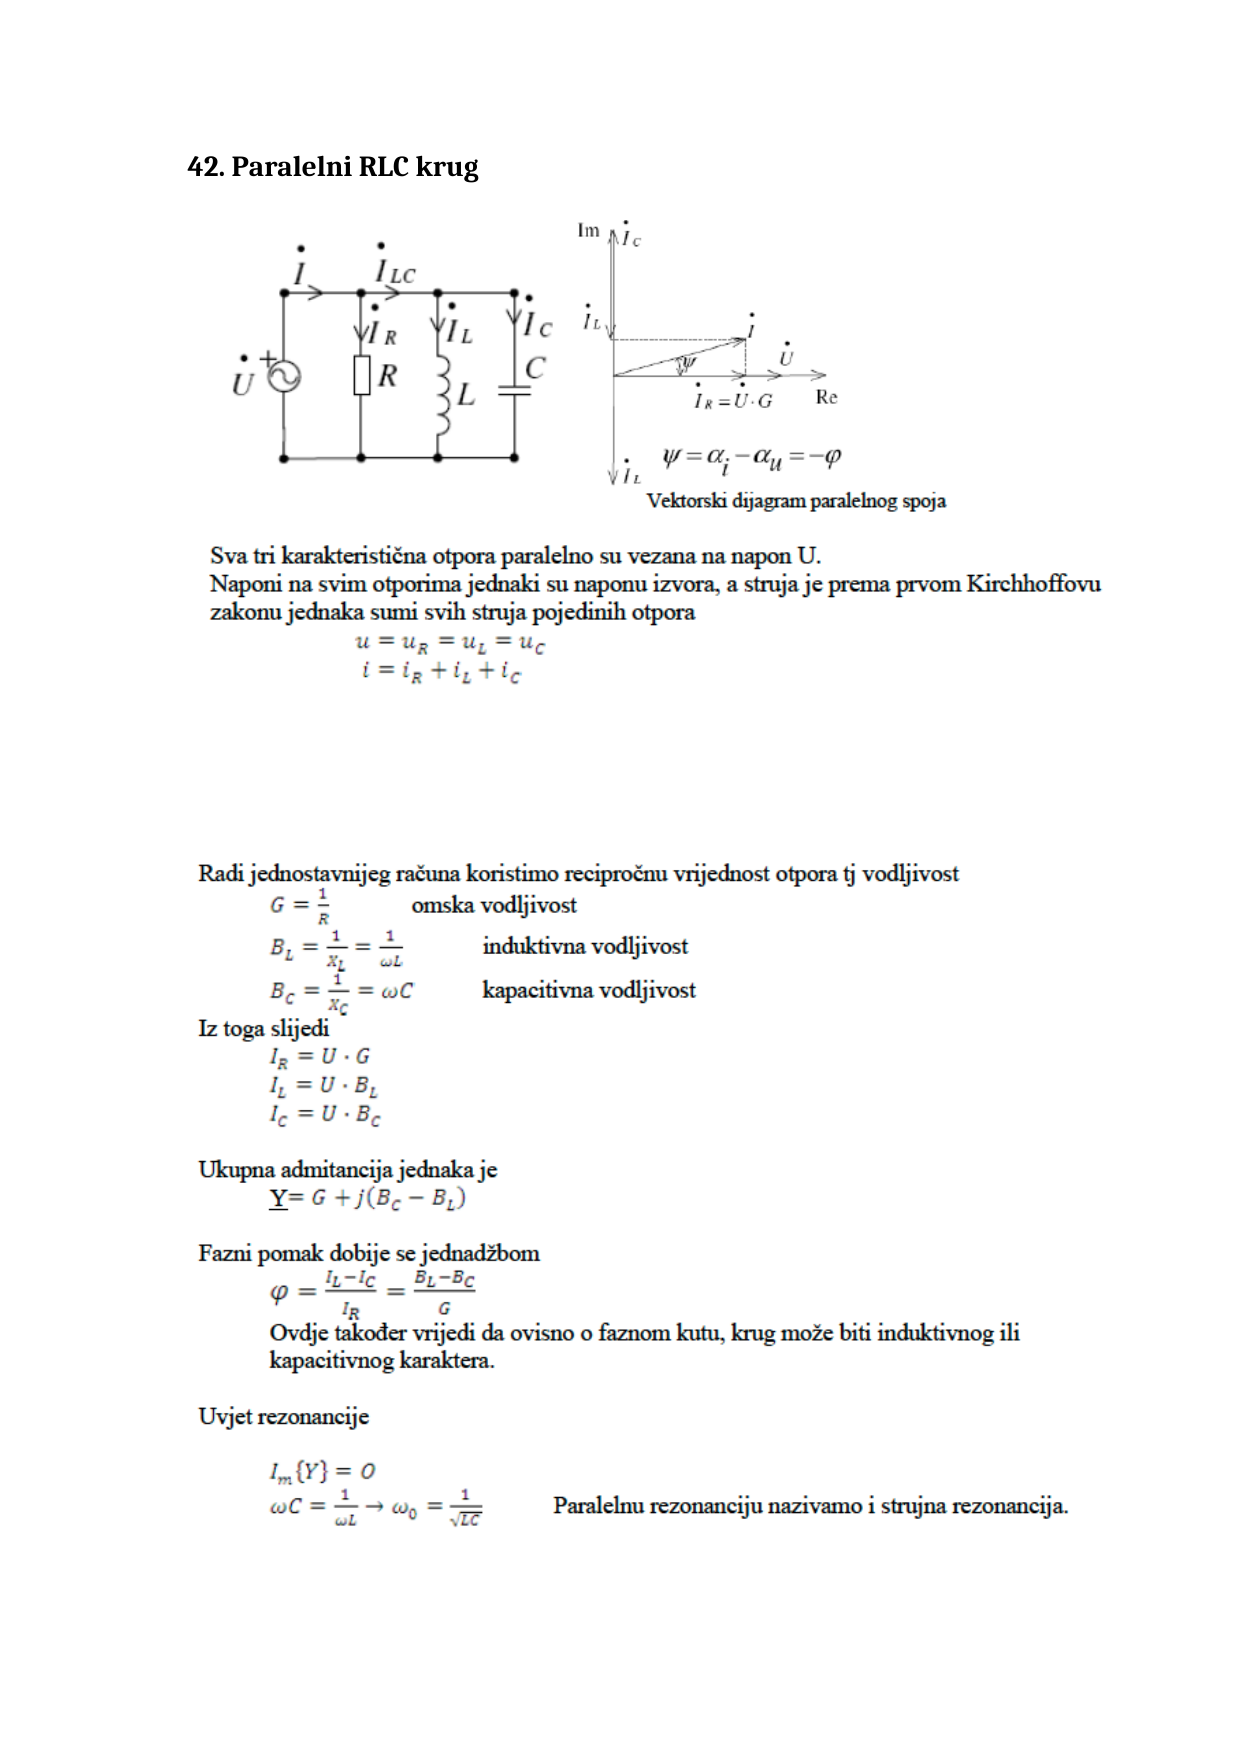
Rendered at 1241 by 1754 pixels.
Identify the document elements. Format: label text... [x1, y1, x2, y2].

picture [187, 858, 1075, 1534]
picture [187, 220, 1111, 690]
text 42. Paralelni RLC krug [187, 150, 1053, 183]
